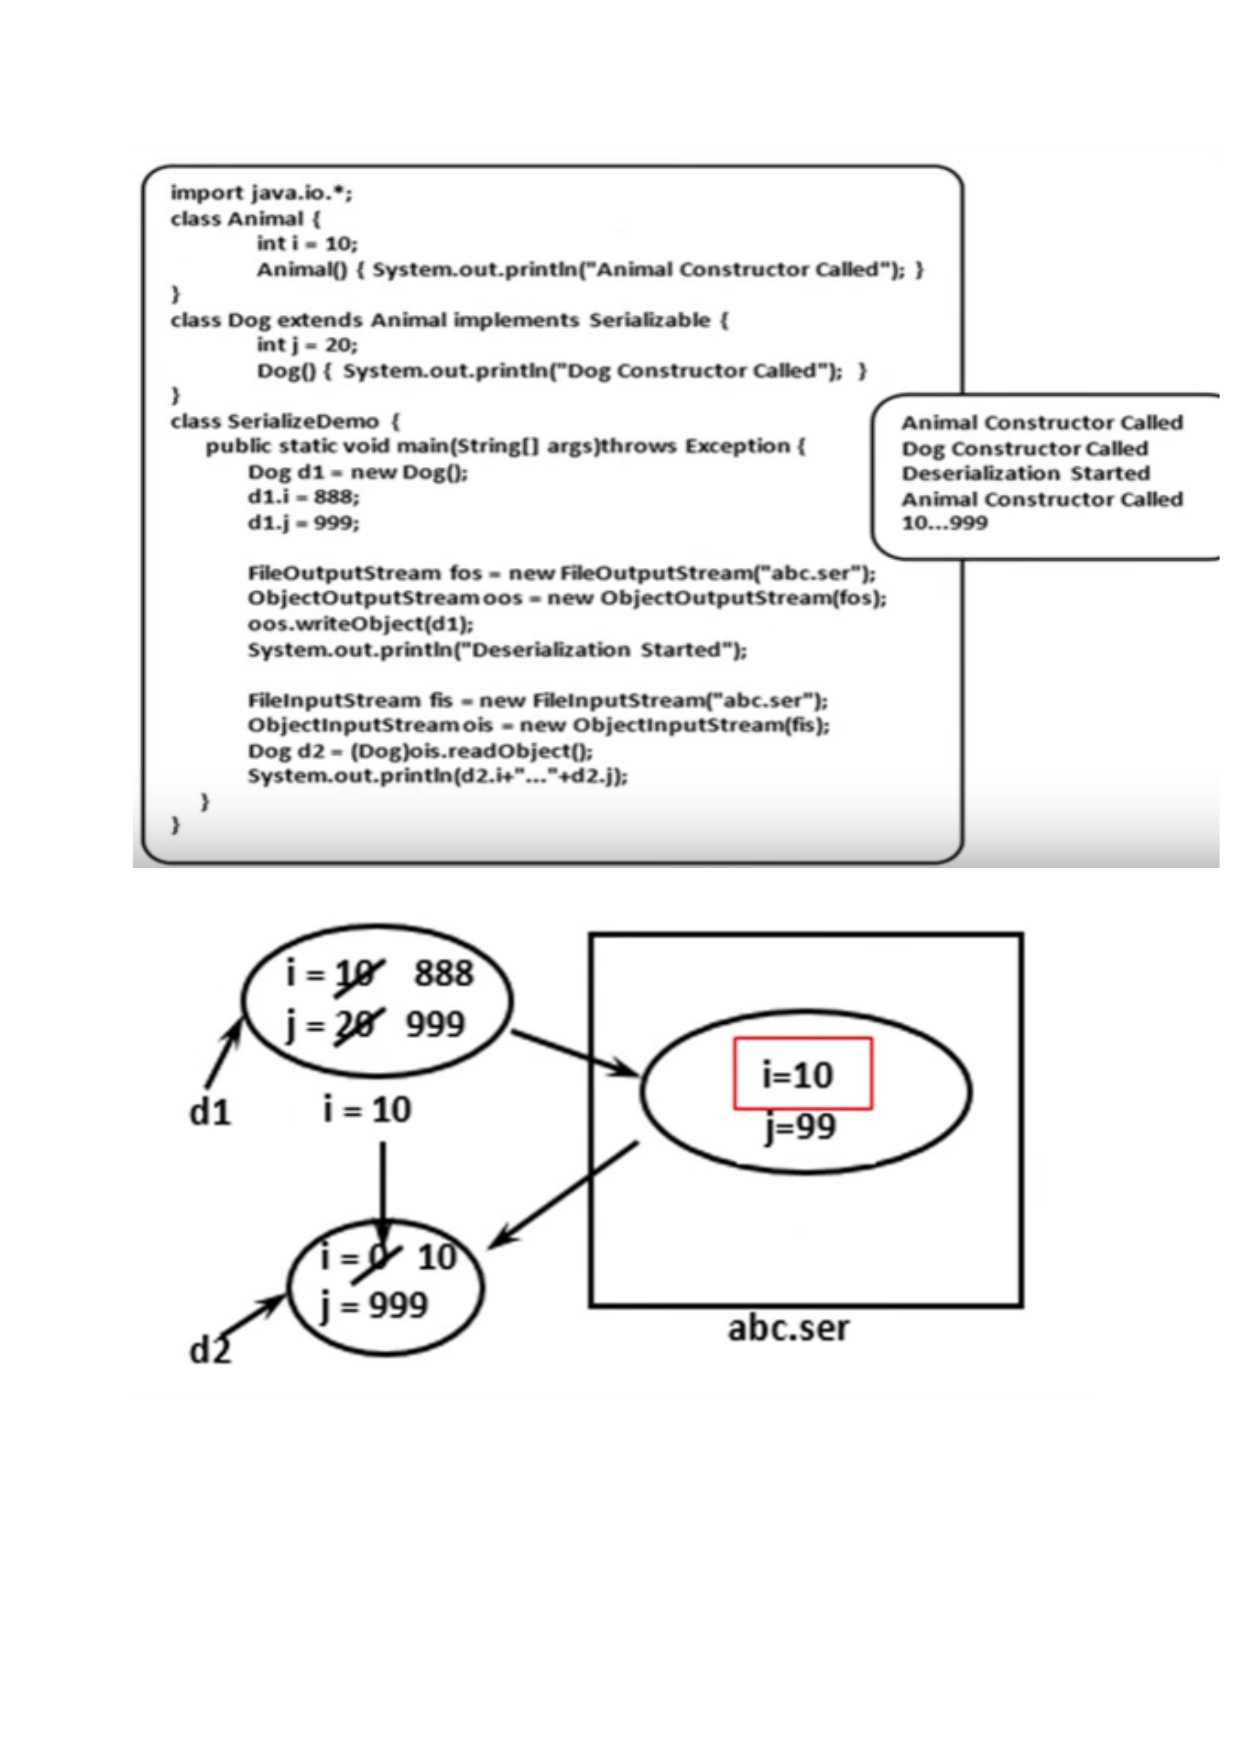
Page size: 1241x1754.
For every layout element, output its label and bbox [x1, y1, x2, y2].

picture [132, 892, 1091, 1395]
picture [132, 150, 1220, 868]
